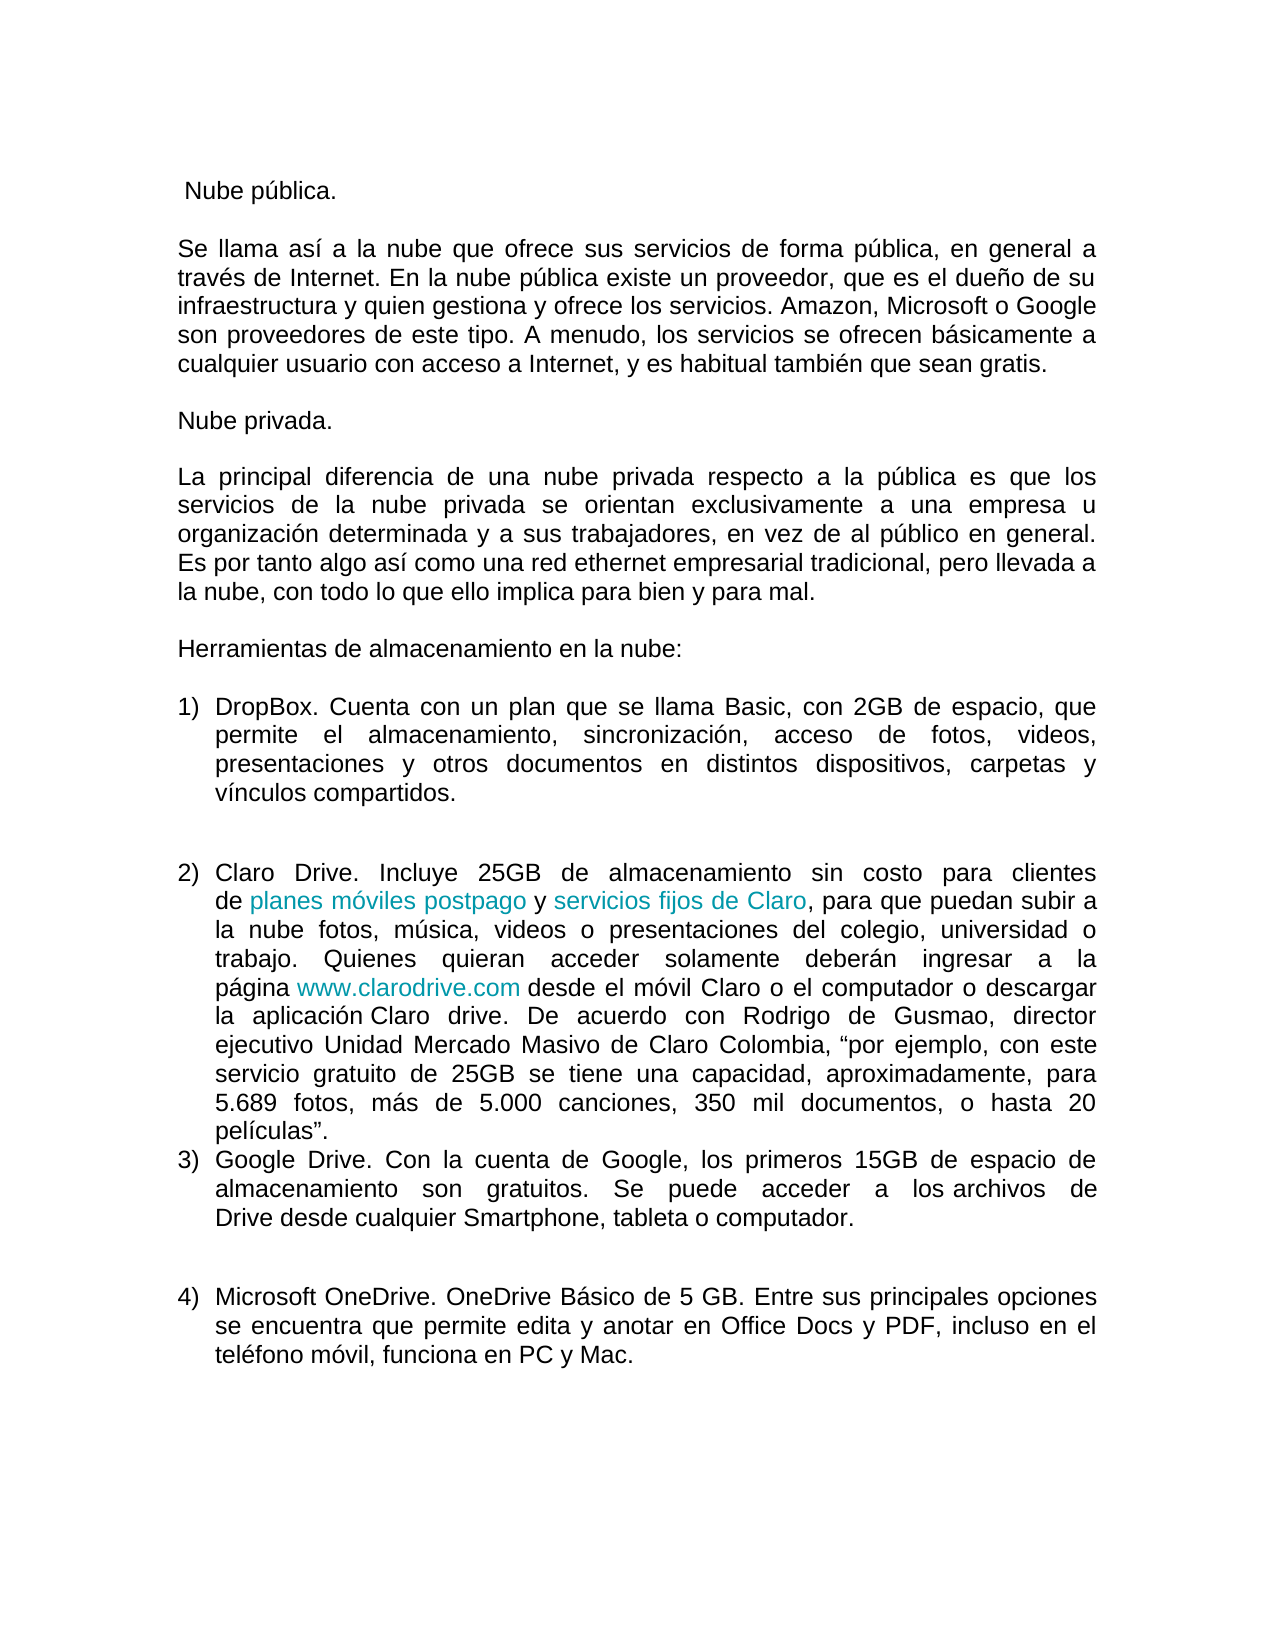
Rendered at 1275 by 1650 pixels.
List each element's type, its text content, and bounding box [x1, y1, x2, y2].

subtitle Microsoft OneDrive. OneDrive Básico de 5 GB. Entre sus principales opciones se encuentra que permite edita y anotar en Office Docs y PDF, incluso en el teléfono móvil, funciona en PC y Mac. [177, 1282, 1098, 1368]
text La principal diferencia de una nube privada respecto a la pública es que los servicios de la nube privada se orientan exclusivamente a una empresa u organización determinada y a sus trabajadores, en vez de al público en general. Es por tanto algo así como una red ethernet empresarial tradicional, pero llevada a la nube, con todo lo que ello implica para bien y para mal. [177, 461, 1098, 605]
list Claro Drive. Incluye 25GB de almacenamiento sin costo para clientes de planes móviles postpago y servicios fijos de Claro, para que puedan subir a la nube fotos, música, videos o presentaciones del colegio, universidad o trabajo. Quienes quieran acceder solamente deberán ingresar a la página www.clarodrive.com desde el móvil Claro o el computador o descargar la aplicación Claro drive. De acuerdo con Rodrigo de Gusmao, director ejecutivo Unidad Mercado Masivo de Claro Colombia, “por ejemplo, con este servicio gratuito de 25GB se tiene una capacidad, aproximadamente, para 5.689 fotos, más de 5.000 canciones, 350 mil documentos, o hasta 20 películas”. [177, 857, 1098, 1145]
text Nube pública. [177, 176, 1098, 205]
subtitle DropBox. Cuenta con un plan que se llama Basic, con 2GB de espacio, que permite el almacenamiento, sincronización, acceso de fotos, videos, presentaciones y otros documentos en distintos dispositivos, carpetas y vínculos compartidos. [177, 691, 1098, 806]
text Herramientas de almacenamiento en la nube: [177, 634, 1098, 663]
text Nube privada. [177, 406, 1098, 435]
text Se llama así a la nube que ofrece sus servicios de forma pública, en general a través de Internet. En la nube pública existe un proveedor, que es el dueño de su infraestructura y quien gestiona y ofrece los servicios. Amazon, Microsoft o Google son proveedores de este tipo. A menudo, los servicios se ofrecen básicamente a cualquier usuario con acceso a Internet, y es habitual también que sean gratis. [177, 234, 1098, 378]
subtitle Google Drive. Con la cuenta de Google, los primeros 15GB de espacio de almacenamiento son gratuitos. Se puede acceder a los archivos de Drive desde cualquier Smartphone, tableta o computador. [177, 1145, 1098, 1231]
